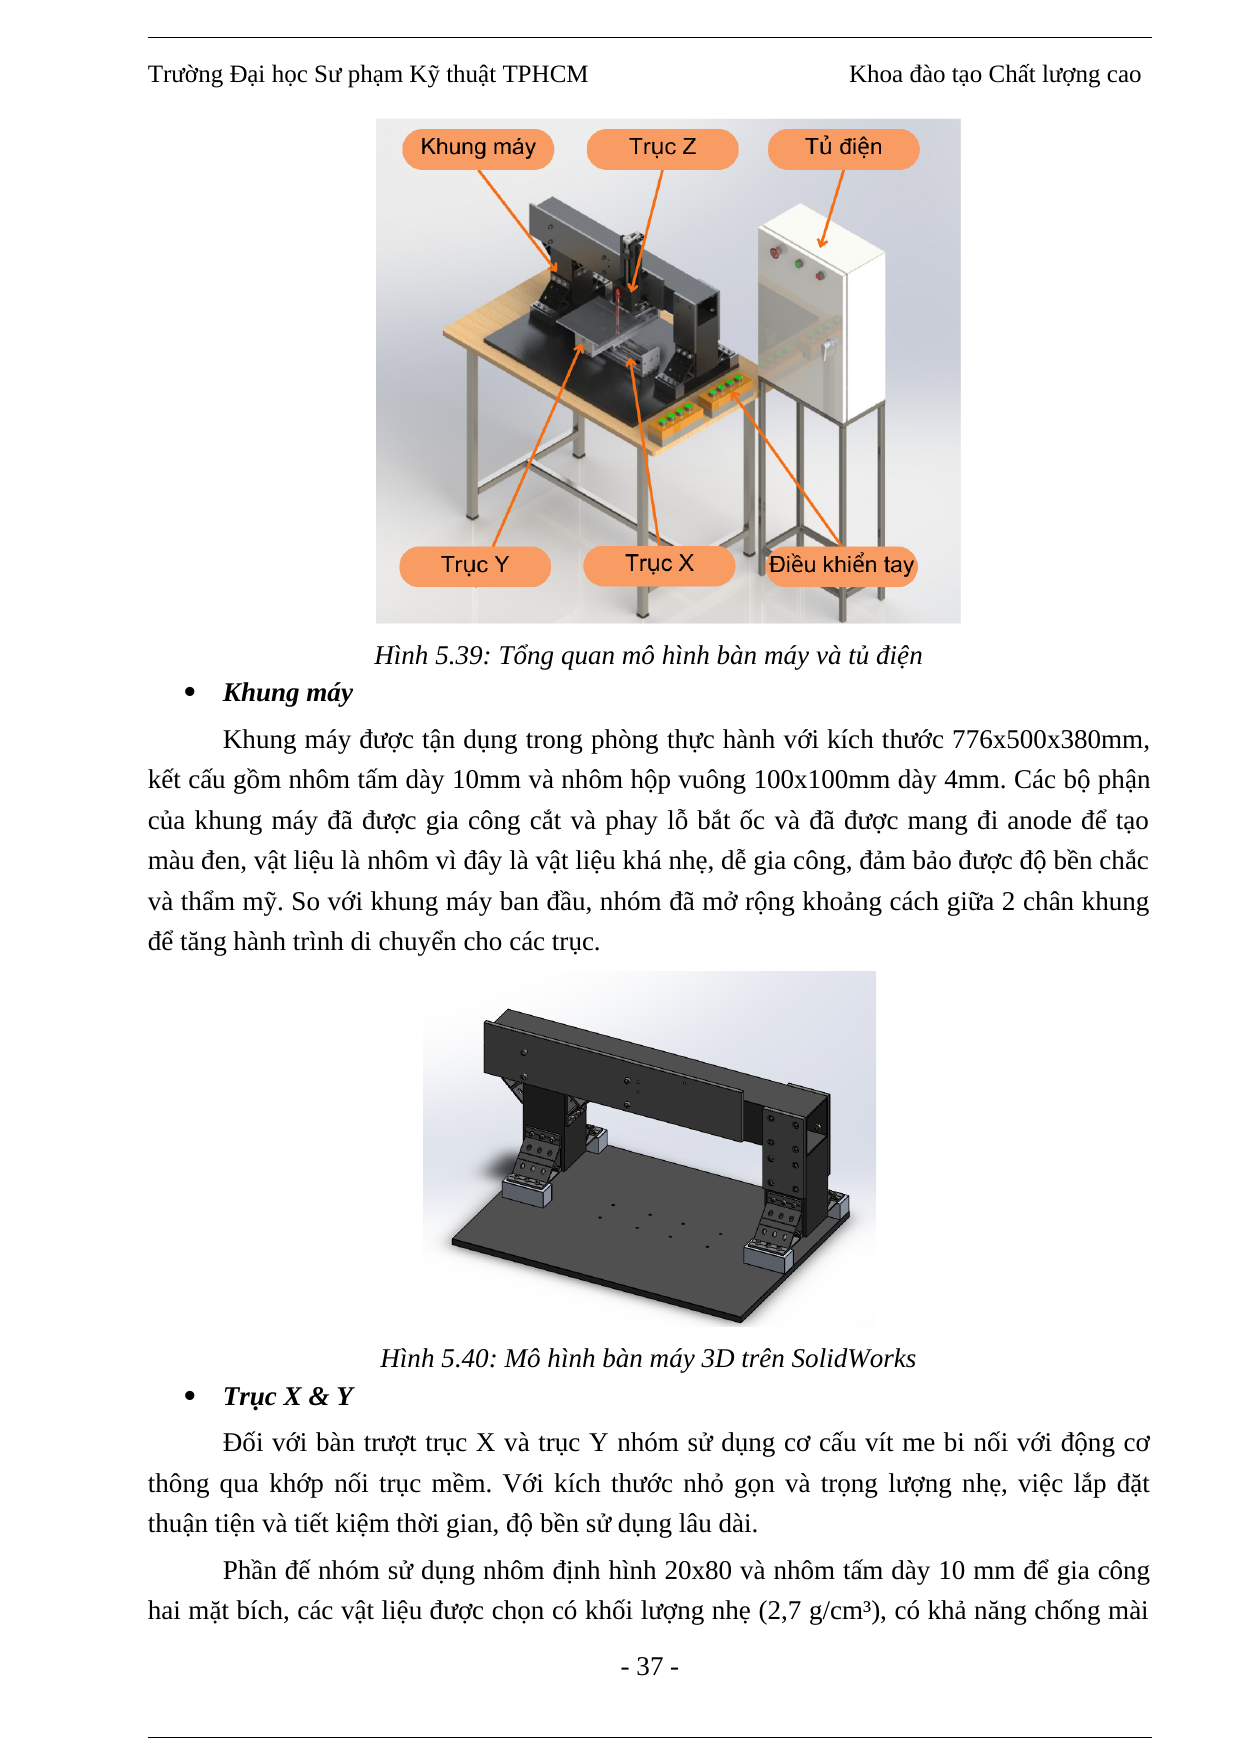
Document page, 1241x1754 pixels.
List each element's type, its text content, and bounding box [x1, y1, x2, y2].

text Khung máy được tận dụng trong phòng thực hành với kích thước 776x500x380mm, kết cấu gồm nhôm tấm dày 10mm và nhôm hộp vuông 100x100mm dày 4mm. Các bộ phận của khung máy đã được gia công cắt và phay lỗ bắt ốc và đã được mang đi anode để tạo màu đen, vật liệu là nhôm vì đây là vật liệu khá nhẹ, dễ gia công, đảm bảo được độ bền chắc và thẩm mỹ. So với khung máy ban đầu, nhóm đã mở rộng khoảng cách giữa 2 chân khung để tăng hành trình di chuyển cho các trục. [148, 723, 1152, 956]
subtitle Khung máy [185, 676, 1152, 707]
subtitle Trục X & Y [185, 1380, 1152, 1411]
picture [376, 118, 961, 624]
text Đối với bàn trượt trục X và trục Y nhóm sử dụng cơ cấu vít me bi nối với động cơ thông qua khớp nối trục mềm. Với kích thước nhỏ gọn và trọng lượng nhẹ, việc lắp đặt thuận tiện và tiết kiệm thời gian, độ bền sử dụng lâu dài. [148, 1427, 1152, 1538]
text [148, 1554, 1152, 1626]
picture [423, 971, 877, 1327]
